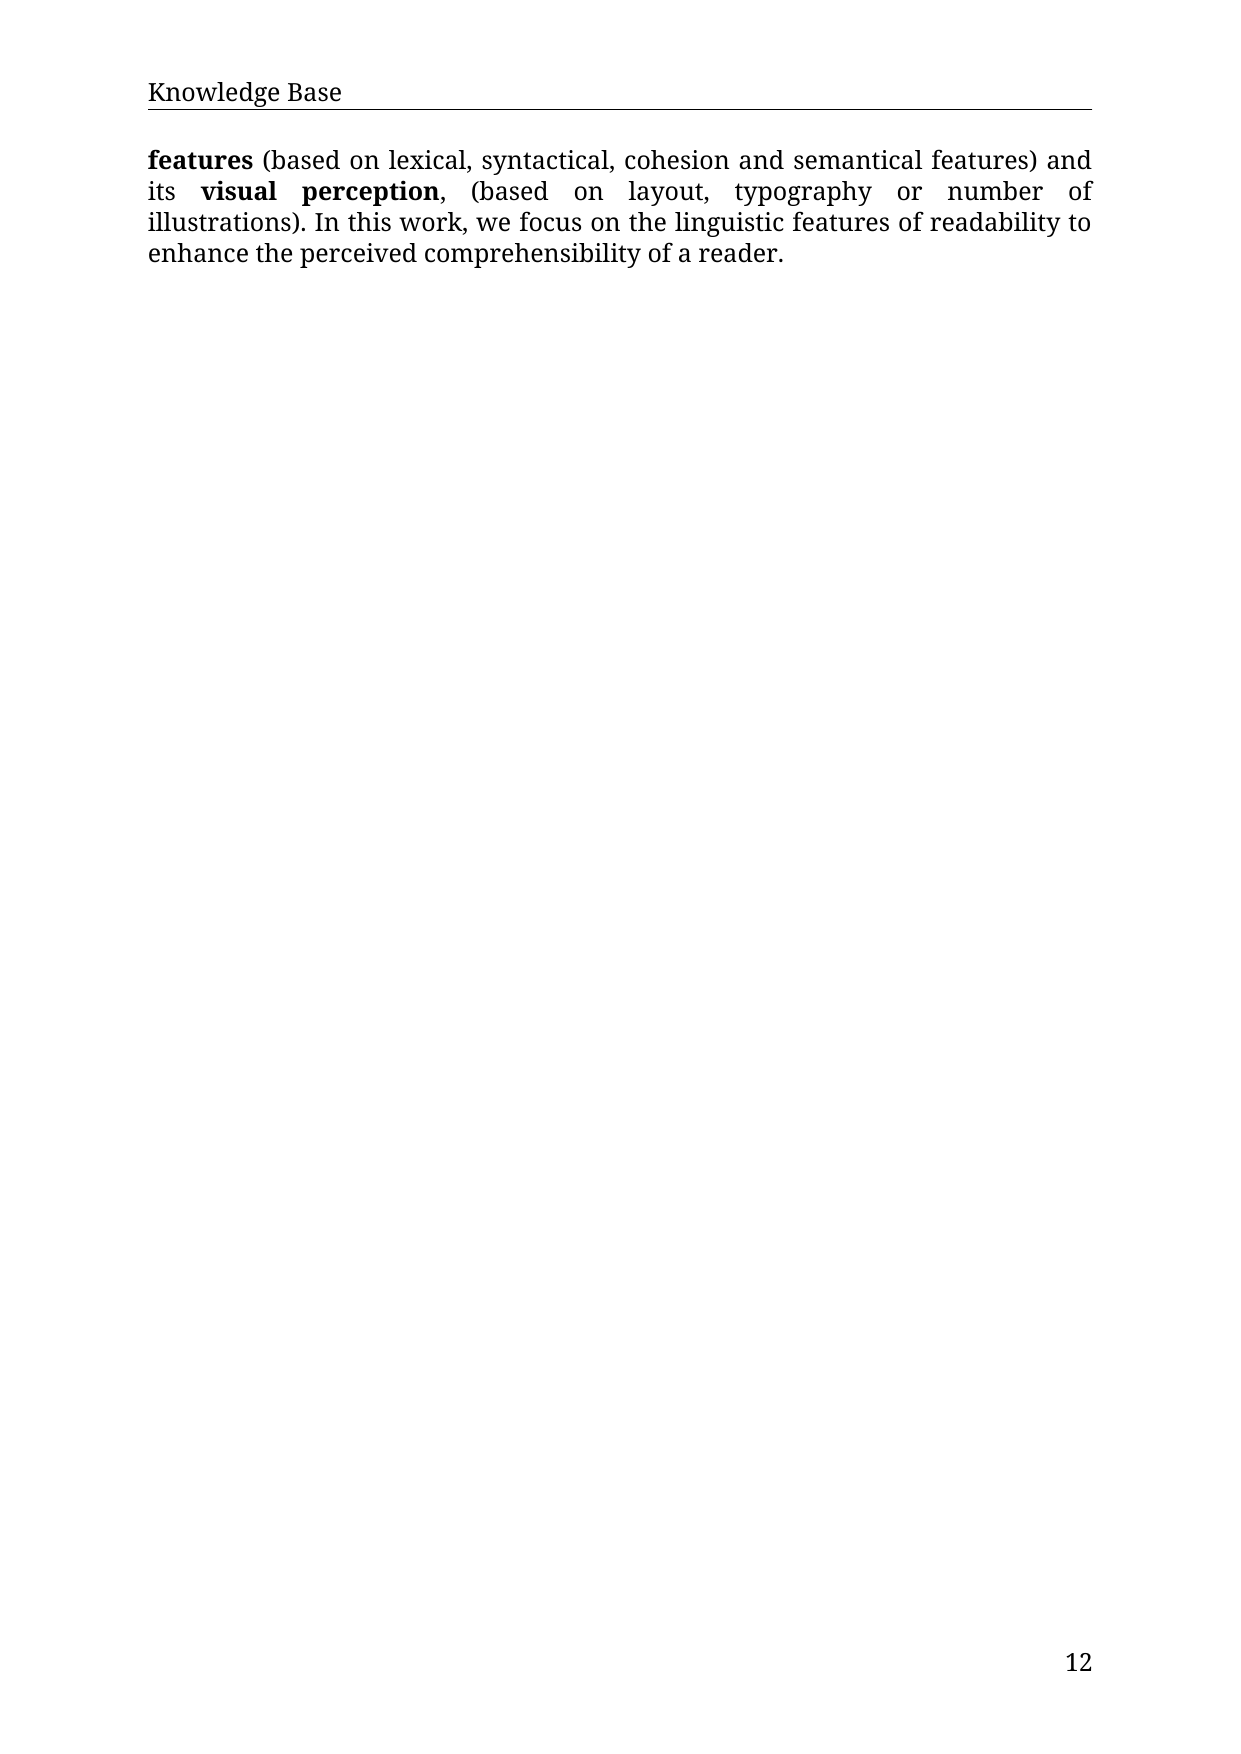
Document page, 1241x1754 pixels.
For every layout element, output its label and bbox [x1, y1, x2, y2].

text [148, 144, 1092, 269]
